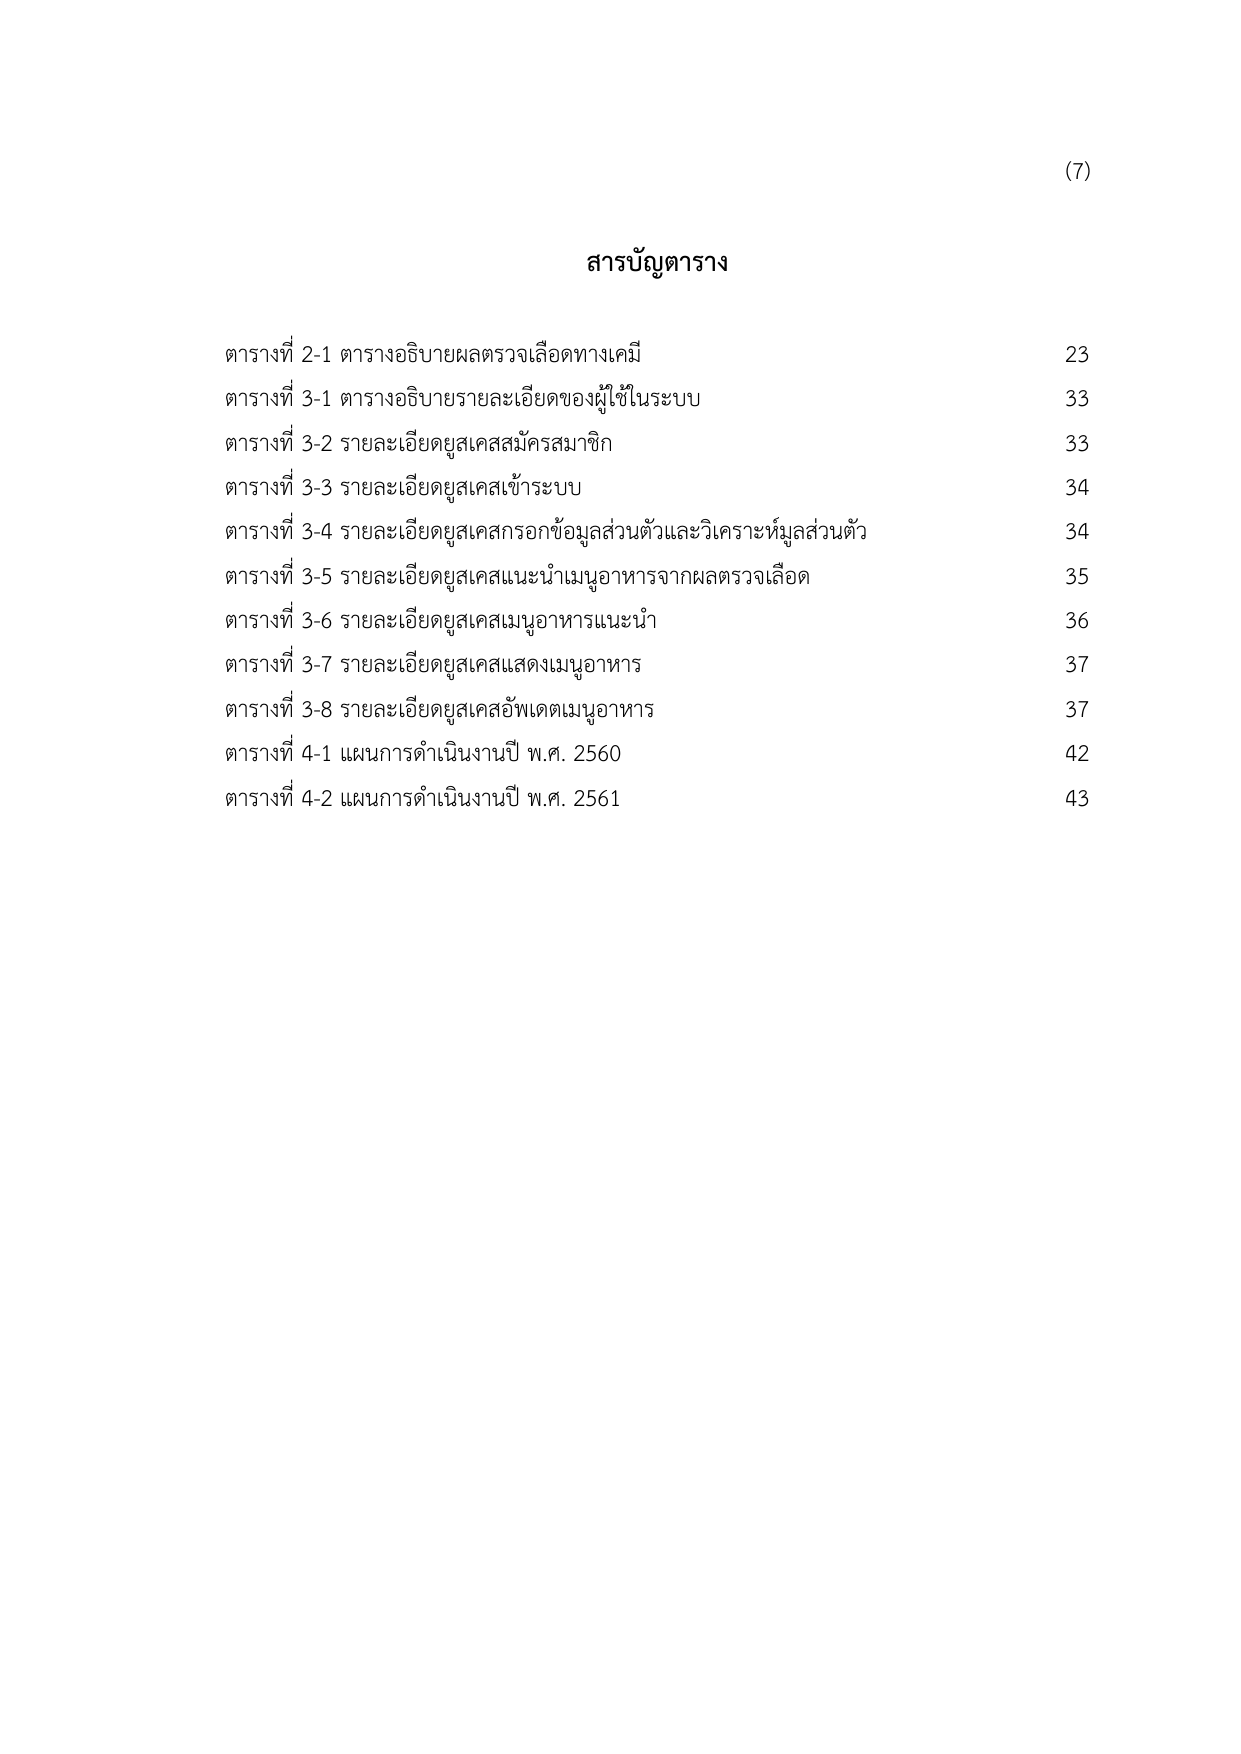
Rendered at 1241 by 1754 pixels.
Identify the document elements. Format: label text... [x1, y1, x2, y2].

text สารบัญตาราง [225, 239, 1090, 289]
text ตารางที่ 3-7 รายละเอียดยูสเคสแสดงเมนูอาหาร 37 [225, 644, 1090, 688]
text ตารางที่ 3-1 ตารางอธิบายรายละเอียดของผู้ใช้ในระบบ 33 [225, 377, 1090, 422]
text ตารางที่ 3-4 รายละเอียดยูสเคสกรอกข้อมูลส่วนตัวและวิเคราะห์มูลส่วนตัว 34 [225, 511, 1090, 555]
text ตารางที่ 3-3 รายละเอียดยูสเคสเข้าระบบ 34 [225, 466, 1090, 511]
text ตารางที่ 3-6 รายละเอียดยูสเคสเมนูอาหารแนะนำ 36 [225, 599, 1090, 644]
text ตารางที่ 2-1 ตารางอธิบายผลตรวจเลือดทางเคมี 23 [225, 333, 1090, 377]
text ตารางที่ 3-2 รายละเอียดยูสเคสสมัครสมาชิก 33 [225, 422, 1090, 466]
text ตารางที่ 4-2 แผนการดำเนินงานปี พ.ศ. 2561 43 [225, 777, 1090, 821]
text ตารางที่ 3-8 รายละเอียดยูสเคสอัพเดตเมนูอาหาร 37 [225, 688, 1090, 732]
text ตารางที่ 4-1 แผนการดำเนินงานปี พ.ศ. 2560 42 [225, 732, 1090, 777]
text ตารางที่ 3-5 รายละเอียดยูสเคสแนะนำเมนูอาหารจากผลตรวจเลือด 35 [225, 555, 1090, 599]
